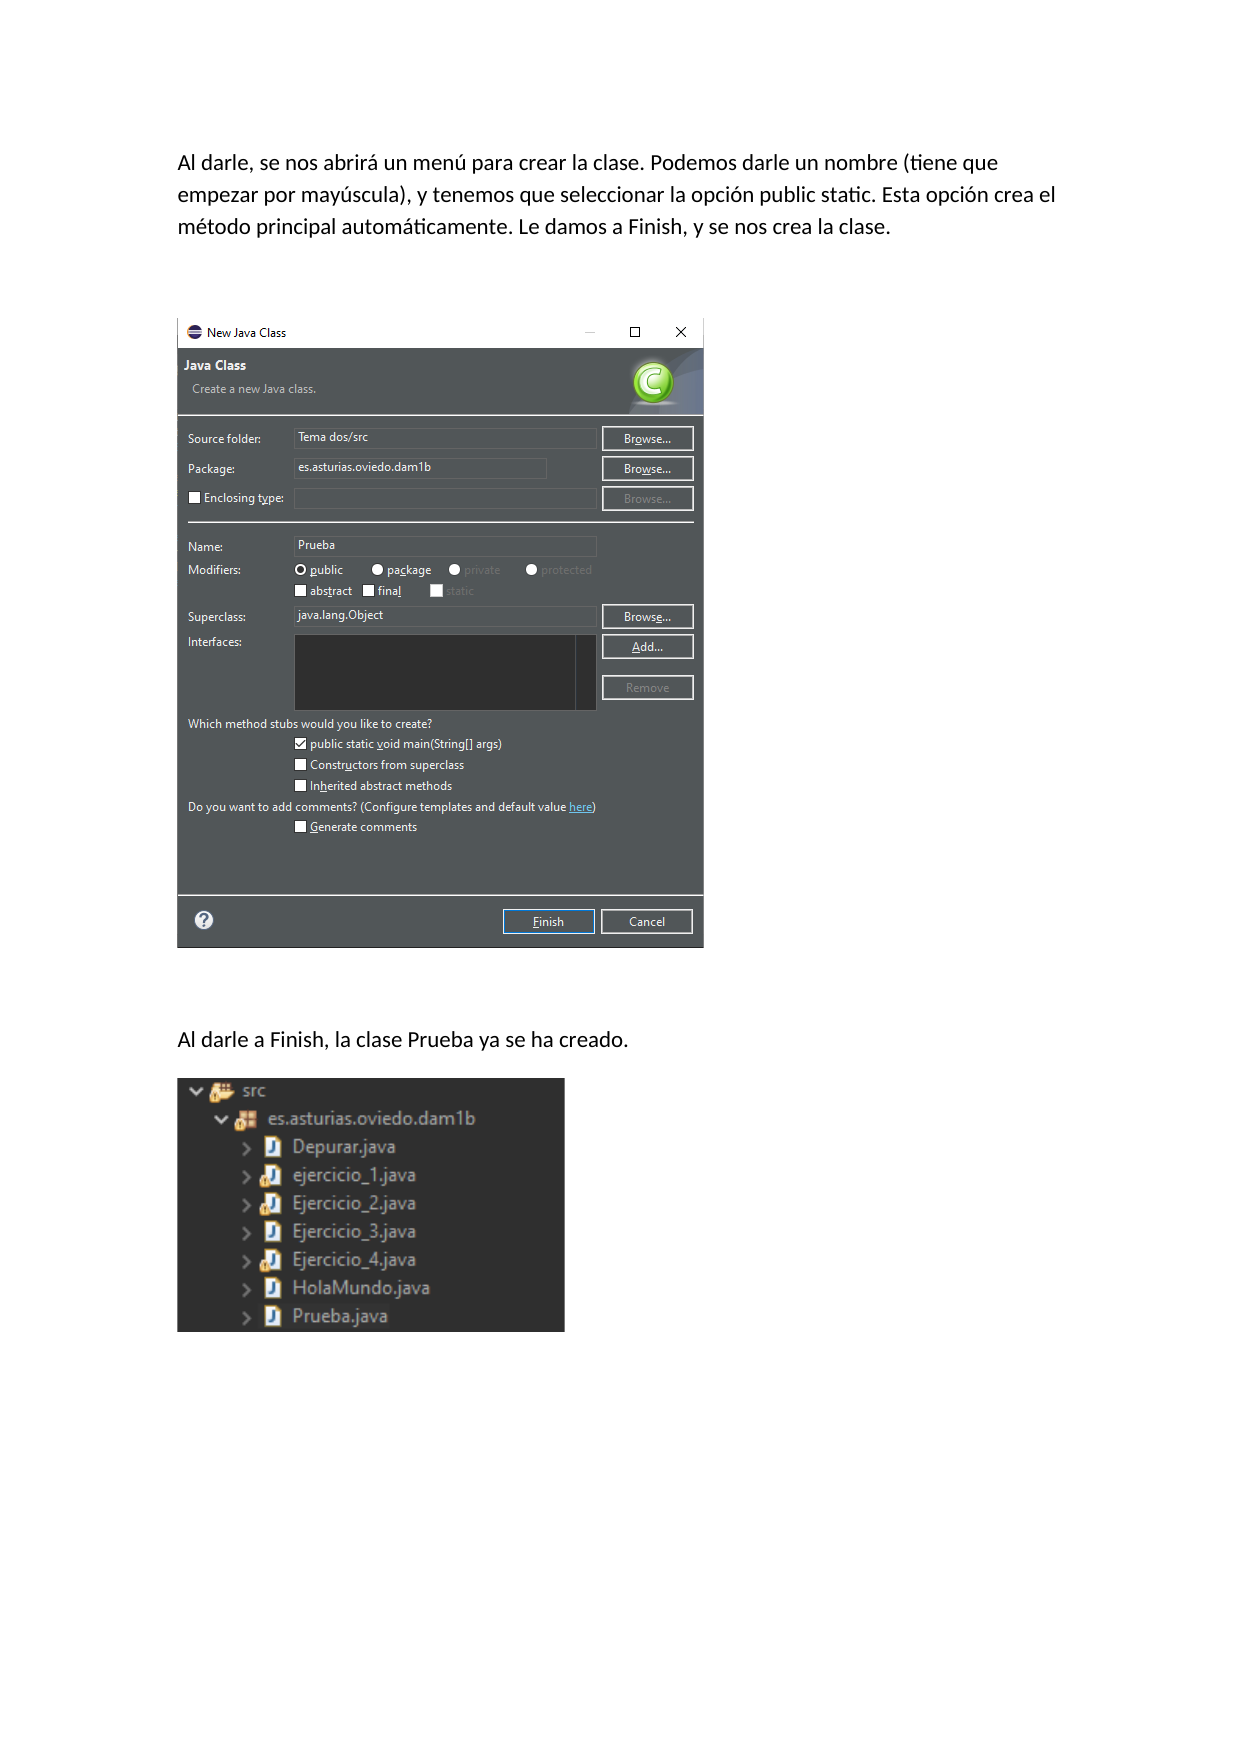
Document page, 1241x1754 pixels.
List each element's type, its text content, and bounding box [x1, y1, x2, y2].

picture [177, 318, 704, 948]
text Al darle a Finish, la clase Prueba ya se ha creado. [177, 1025, 1063, 1053]
text Al darle, se nos abrirá un menú para crear la clase. Podemos darle un nombre (tiene que empezar por mayúscula), y tenemos que seleccionar la opción public static. Esta opción crea el método principal automáticamente. Le damos a Finish, y se nos crea la clase. [177, 148, 1063, 240]
picture [177, 1078, 565, 1332]
